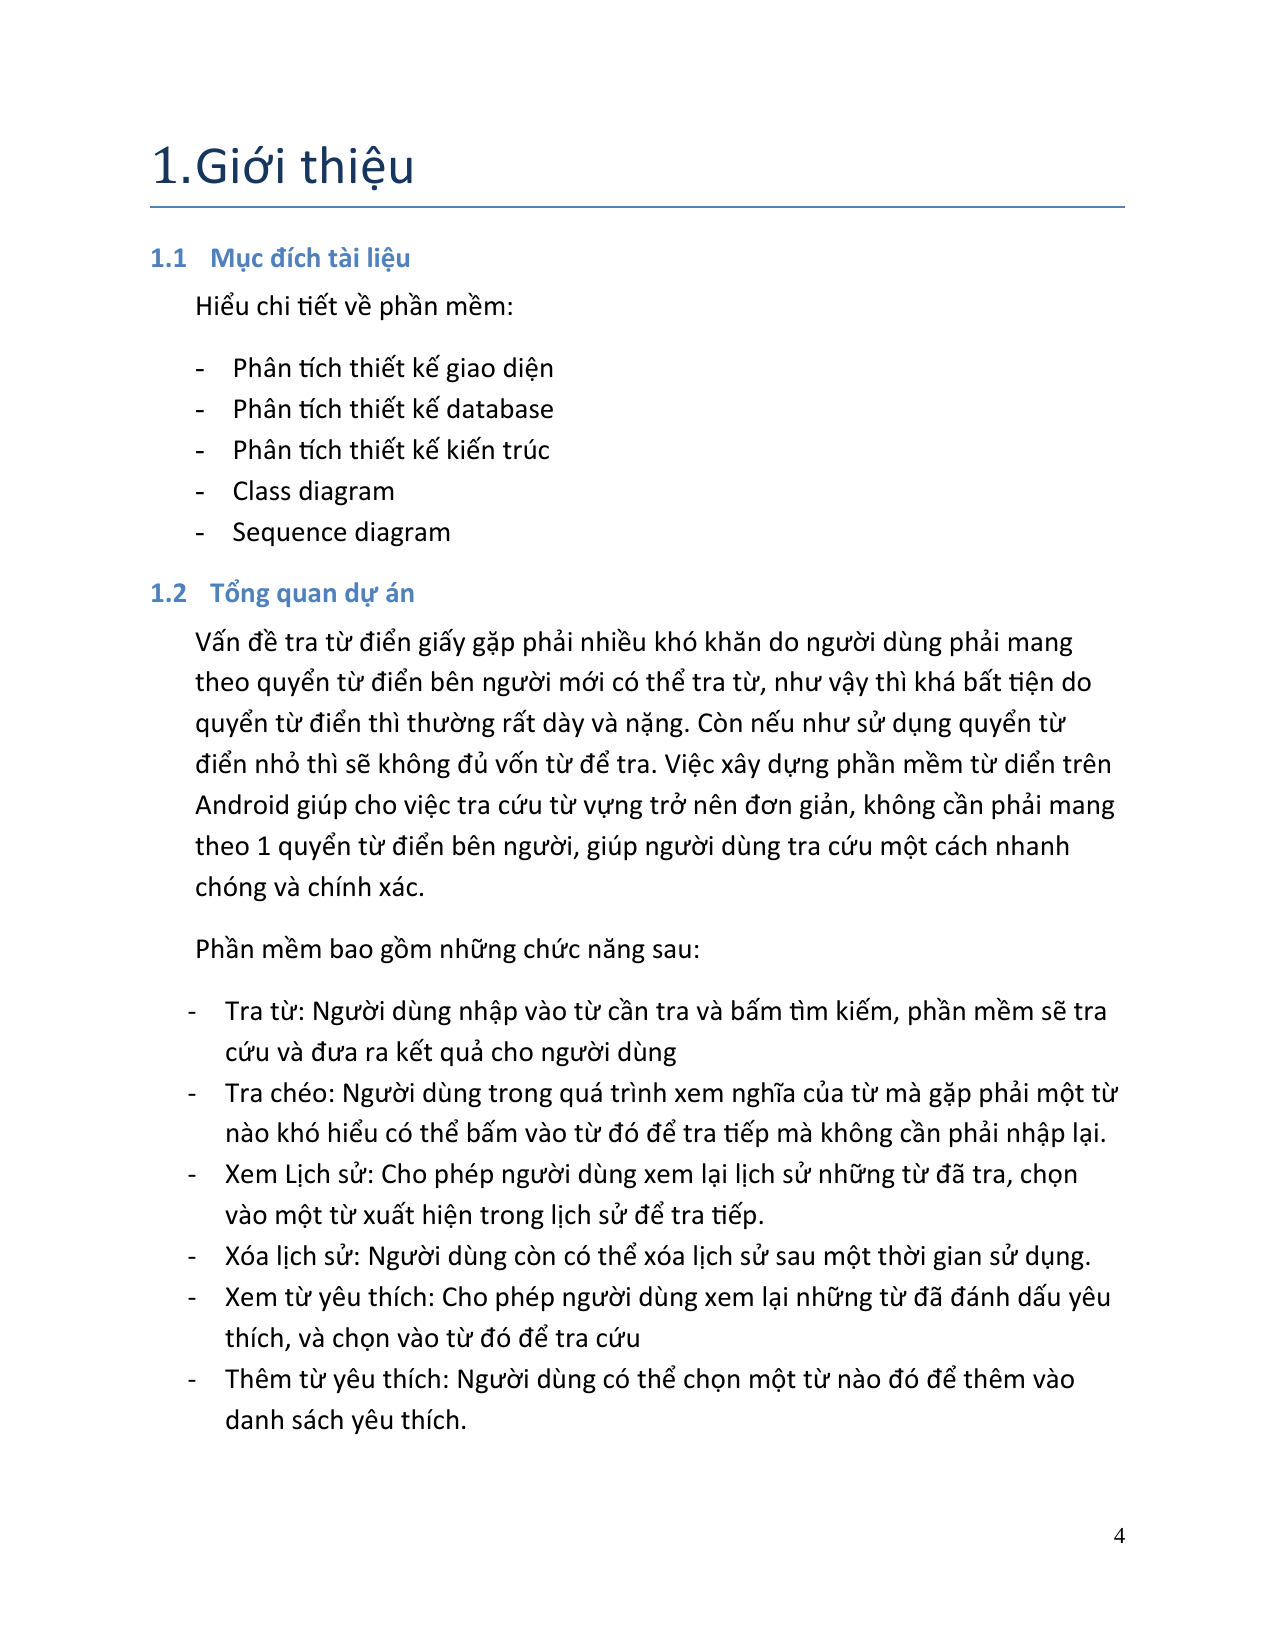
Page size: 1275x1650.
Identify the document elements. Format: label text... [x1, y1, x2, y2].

list Xóa lịch sử: Người dùng còn có thể xóa lịch sử sau một thời gian sử dụng. [187, 1237, 1125, 1273]
list Phân tích thiết kế kiến trúc [195, 431, 1125, 466]
list Xem Lịch sử: Cho phép người dùng xem lại lịch sử những từ đã tra, chọn vào một từ xuất hiện trong lịch sử để tra tiếp. [187, 1156, 1125, 1232]
list Hiểu chi tiết về phần mềm: [150, 287, 1125, 323]
list Phân tích thiết kế database [195, 390, 1125, 426]
list Vấn đề tra từ điển giấy gặp phải nhiều khó khăn do người dùng phải mang theo quyển từ điển bên người mới có thể tra từ, như vậy thì khá bất tiện do quyển từ điển thì thường rất dày và nặng. Còn nếu như sử dụng quyển từ điển nhỏ thì sẽ không đủ vốn từ để tra. Việc xây dựng phần mềm từ diển trên Android giúp cho việc tra cứu từ vựng trở nên đơn giản, không cần phải mang theo 1 quyển từ điển bên người, giúp người dùng tra cứu một cách nhanh chóng và chính xác. [150, 623, 1125, 904]
title Giới thiệu [150, 131, 1125, 206]
list Sequence diagram [195, 513, 1125, 548]
subtitle Tổng quan dự án [150, 574, 1125, 610]
list Tra từ: Người dùng nhập vào từ cần tra và bấm tìm kiếm, phần mềm sẽ tra cứu và đưa ra kết quả cho người dùng [187, 992, 1125, 1068]
list Thêm từ yêu thích: Người dùng có thể chọn một từ nào đó để thêm vào danh sách yêu thích. [187, 1360, 1125, 1437]
list Phần mềm bao gồm những chức năng sau: [150, 930, 1125, 966]
list Xem từ yêu thích: Cho phép người dùng xem lại những từ đã đánh dấu yêu thích, và chọn vào từ đó để tra cứu [187, 1278, 1125, 1355]
list Phân tích thiết kế giao diện [195, 349, 1125, 384]
list Tra chéo: Người dùng trong quá trình xem nghĩa của từ mà gặp phải một từ nào khó hiểu có thể bấm vào từ đó để tra tiếp mà không cần phải nhập lại. [187, 1074, 1125, 1150]
subtitle Mục đích tài liệu [150, 239, 1125, 275]
list Class diagram [195, 472, 1125, 507]
